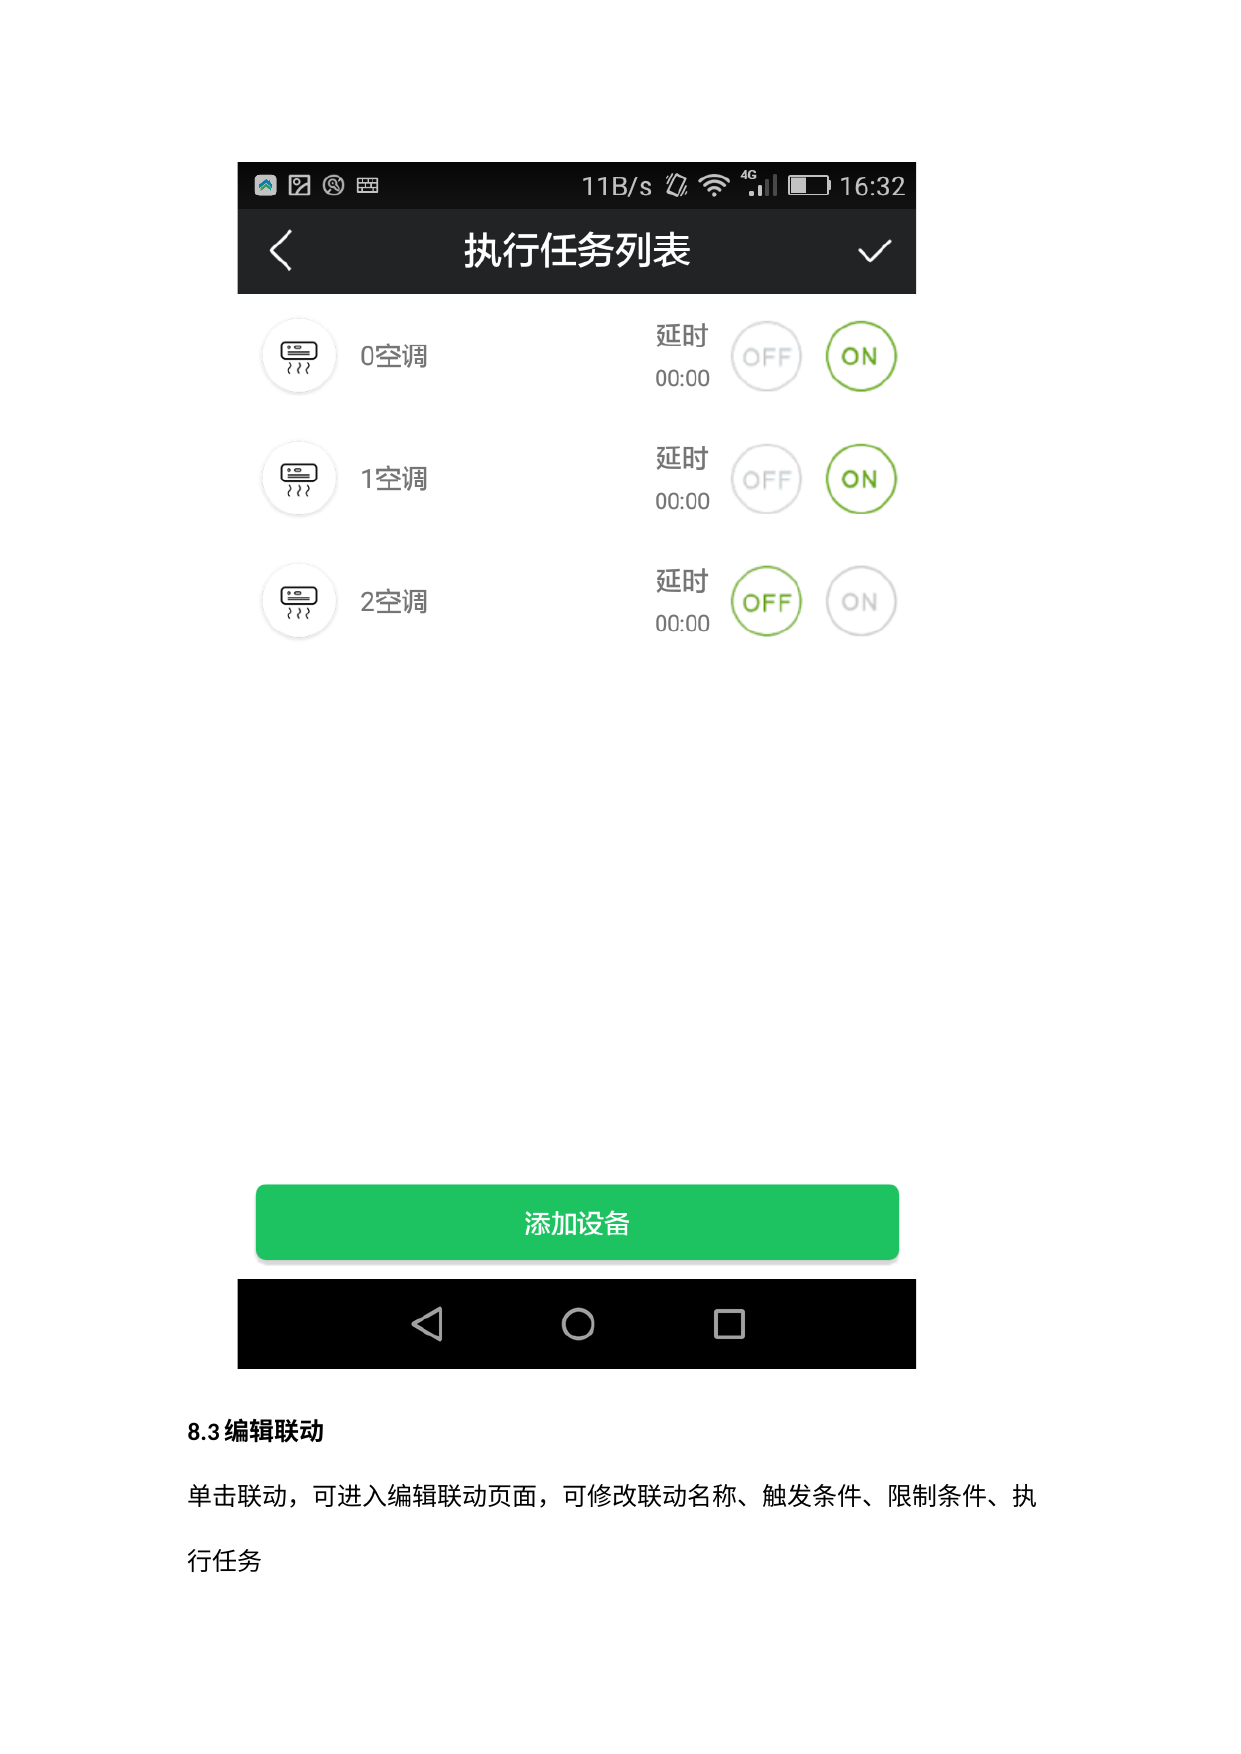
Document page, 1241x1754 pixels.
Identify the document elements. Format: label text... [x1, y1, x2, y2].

picture [237, 162, 917, 1369]
text 8.3编辑联动 [187, 1397, 1042, 1462]
text 单击联动，可进入编辑联动页面，可修改联动名称、触发条件、限制条件、执行任务 [187, 1462, 1042, 1592]
